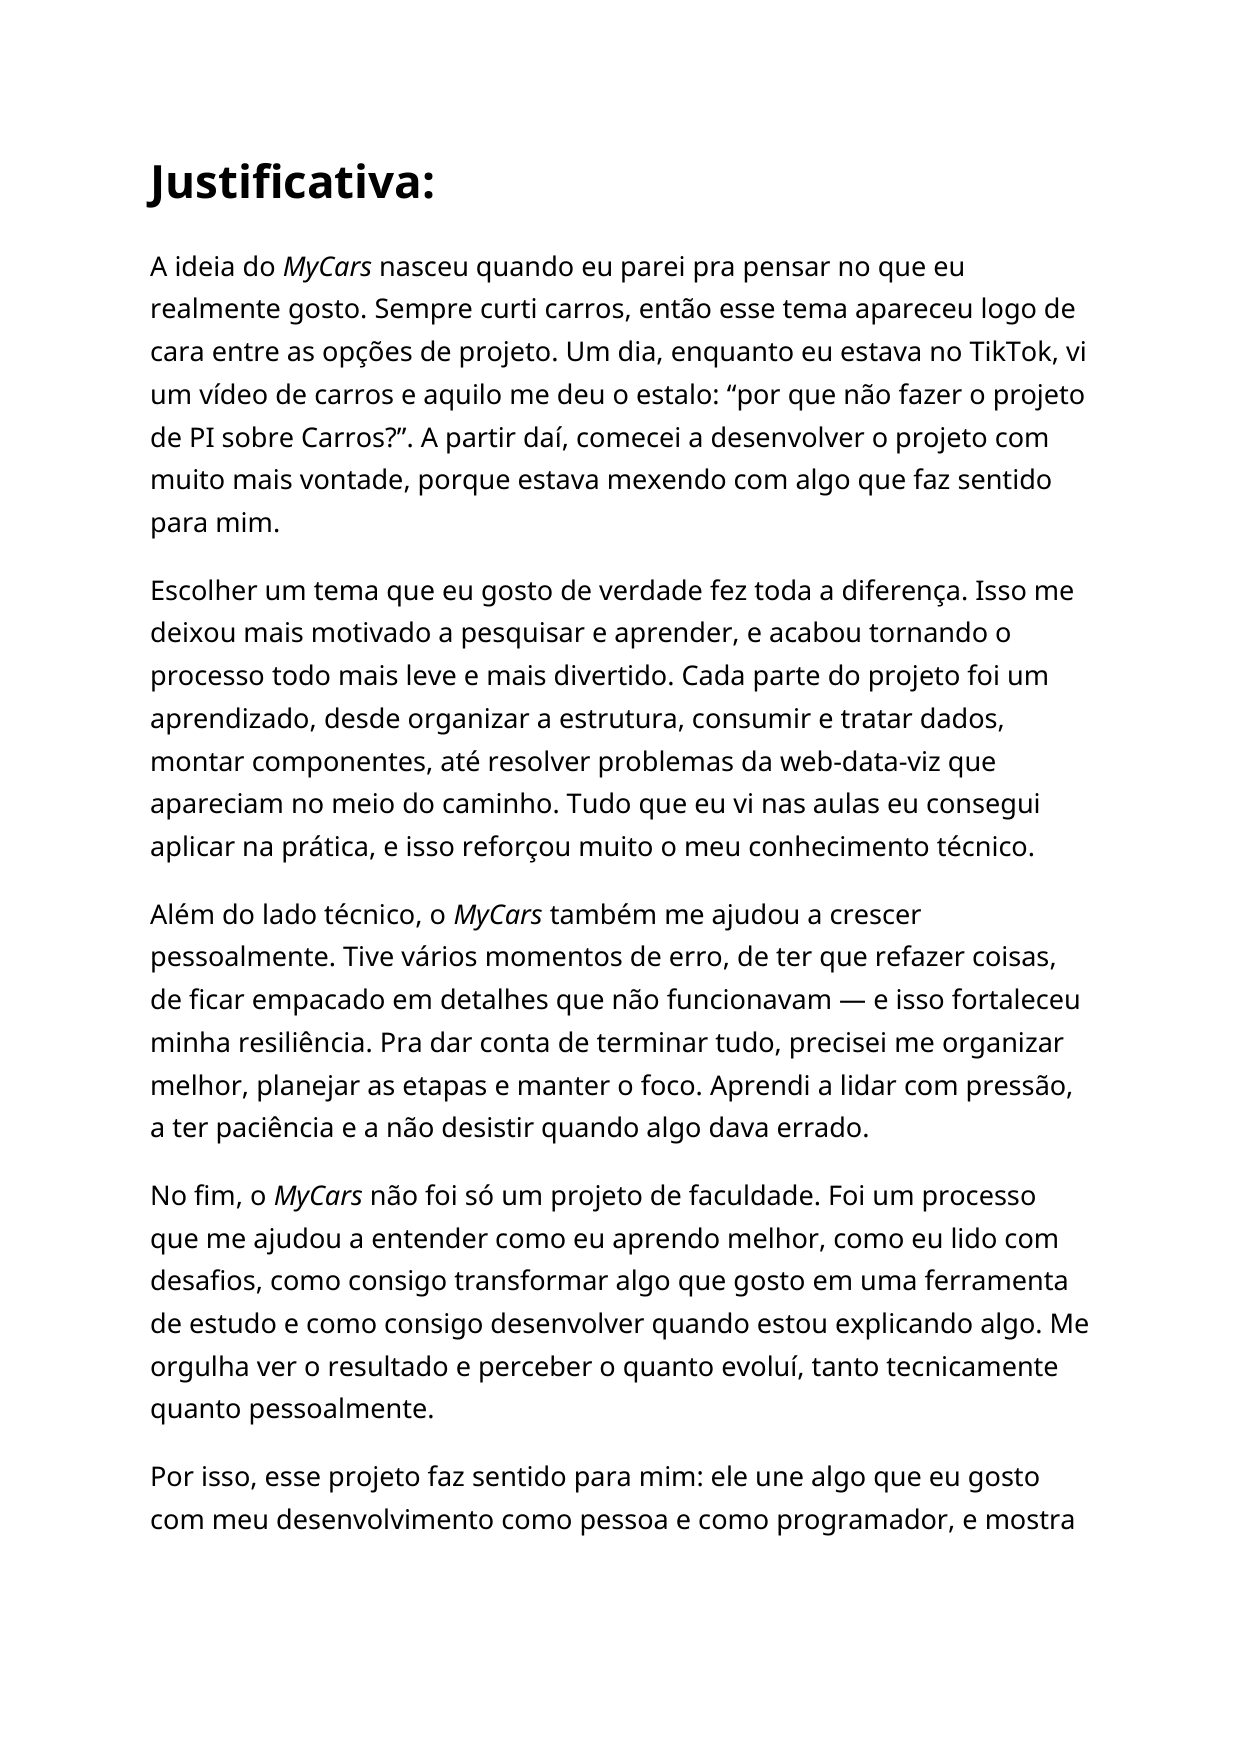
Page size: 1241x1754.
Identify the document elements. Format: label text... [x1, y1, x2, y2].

text Além do lado técnico, o MyCars também me ajudou a crescer pessoalmente. Tive vários momentos de erro, de ter que refazer coisas, de ficar empacado em detalhes que não funcionavam — e isso fortaleceu minha resiliência. Pra dar conta de terminar tudo, precisei me organizar melhor, planejar as etapas e manter o foco. Aprendi a lidar com pressão, a ter paciência e a não desistir quando algo dava errado. [150, 895, 1090, 1146]
text No fim, o MyCars não foi só um projeto de faculdade. Foi um processo que me ajudou a entender como eu aprendo melhor, como eu lido com desafios, como consigo transformar algo que gosto em uma ferramenta de estudo e como consigo desenvolver quando estou explicando algo. Me orgulha ver o resultado e perceber o quanto evoluí, tanto tecnicamente quanto pessoalmente. [150, 1176, 1090, 1427]
text Justificativa: [150, 150, 1090, 212]
text A ideia do MyCars nasceu quando eu parei pra pensar no que eu realmente gosto. Sempre curti carros, então esse tema apareceu logo de cara entre as opções de projeto. Um dia, enquanto eu estava no TikTok, vi um vídeo de carros e aquilo me deu o estalo: “por que não fazer o projeto de PI sobre Carros?”. A partir daí, comecei a desenvolver o projeto com muito mais vontade, porque estava mexendo com algo que faz sentido para mim. [150, 247, 1090, 540]
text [150, 1458, 1090, 1537]
text Escolher um tema que eu gosto de verdade fez toda a diferença. Isso me deixou mais motivado a pesquisar e aprender, e acabou tornando o processo todo mais leve e mais divertido. Cada parte do projeto foi um aprendizado, desde organizar a estrutura, consumir e tratar dados, montar componentes, até resolver problemas da web-data-viz que apareciam no meio do caminho. Tudo que eu vi nas aulas eu consegui aplicar na prática, e isso reforçou muito o meu conhecimento técnico. [150, 571, 1090, 864]
